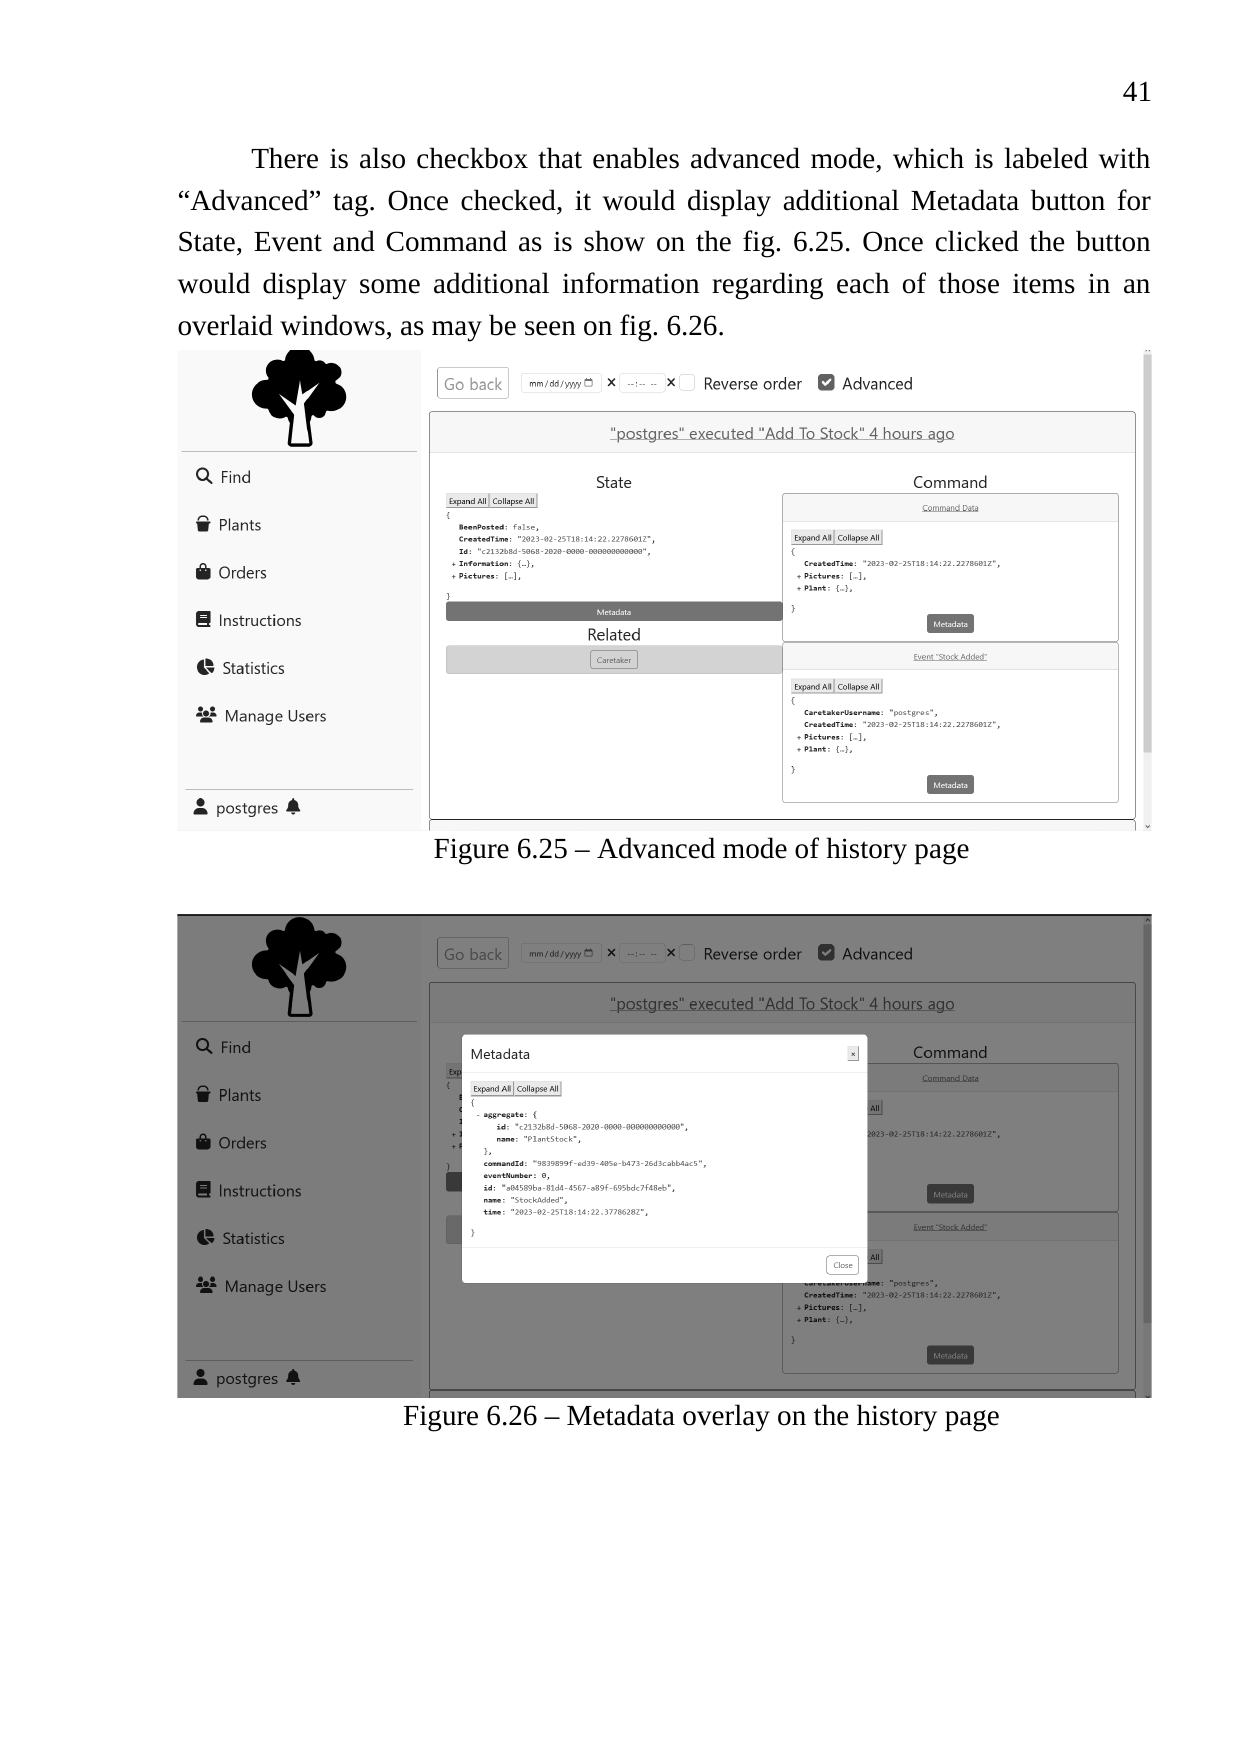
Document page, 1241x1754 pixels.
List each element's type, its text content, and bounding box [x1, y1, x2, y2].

text There is also checkbox that enables advanced mode, which is labeled with “Advanced” tag. Once checked, it would display additional Metadata button for State, Event and Command as is show on the fig. 6.25. Once clicked the button would display some additional information regarding each of those items in an overlaid windows, as may be seen on fig. 6.26. [177, 141, 1152, 342]
picture [177, 914, 1152, 1398]
picture [177, 350, 1152, 831]
text Figure 6.25 – Advanced mode of history page [177, 831, 1152, 864]
text Figure 6.26 – Metadata overlay on the history page [177, 1398, 1152, 1431]
